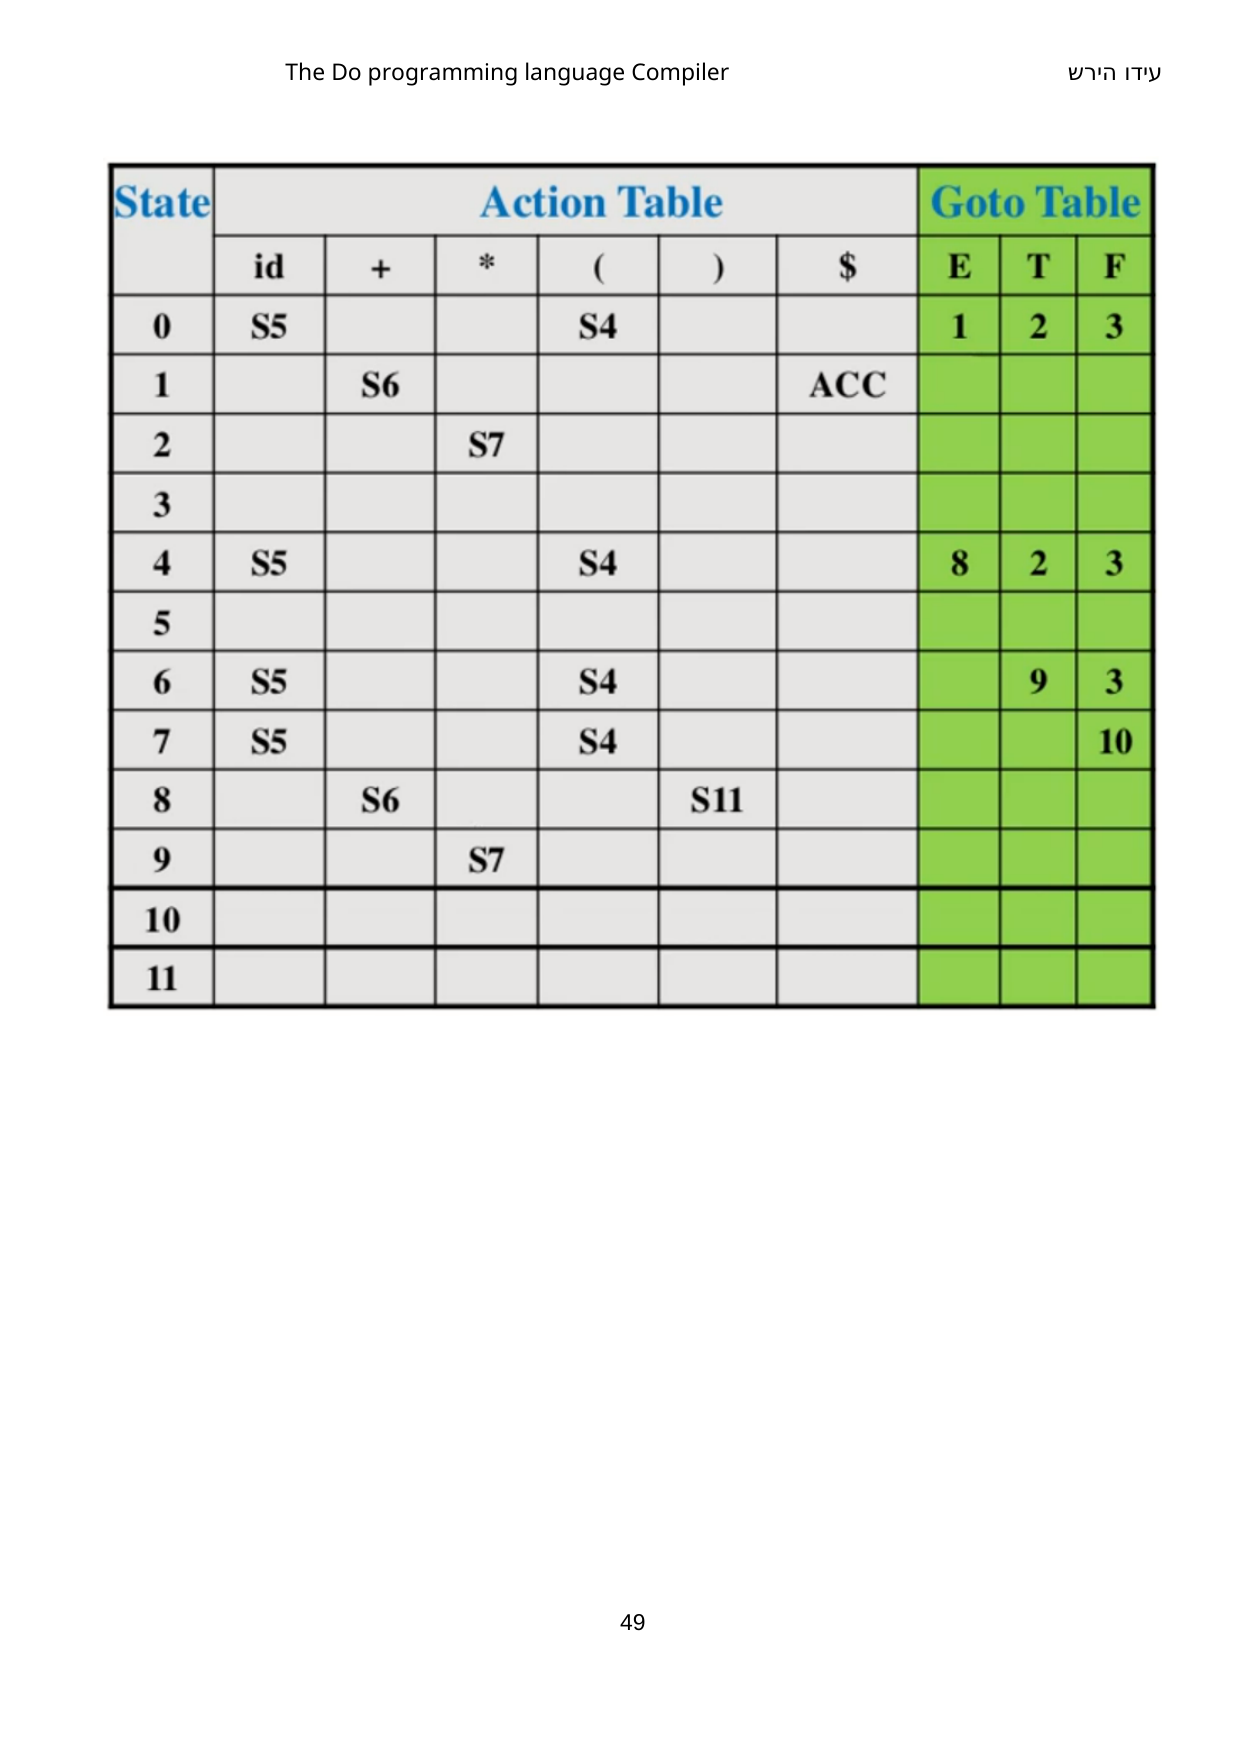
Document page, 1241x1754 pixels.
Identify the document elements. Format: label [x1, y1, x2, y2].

picture [103, 156, 1163, 1016]
